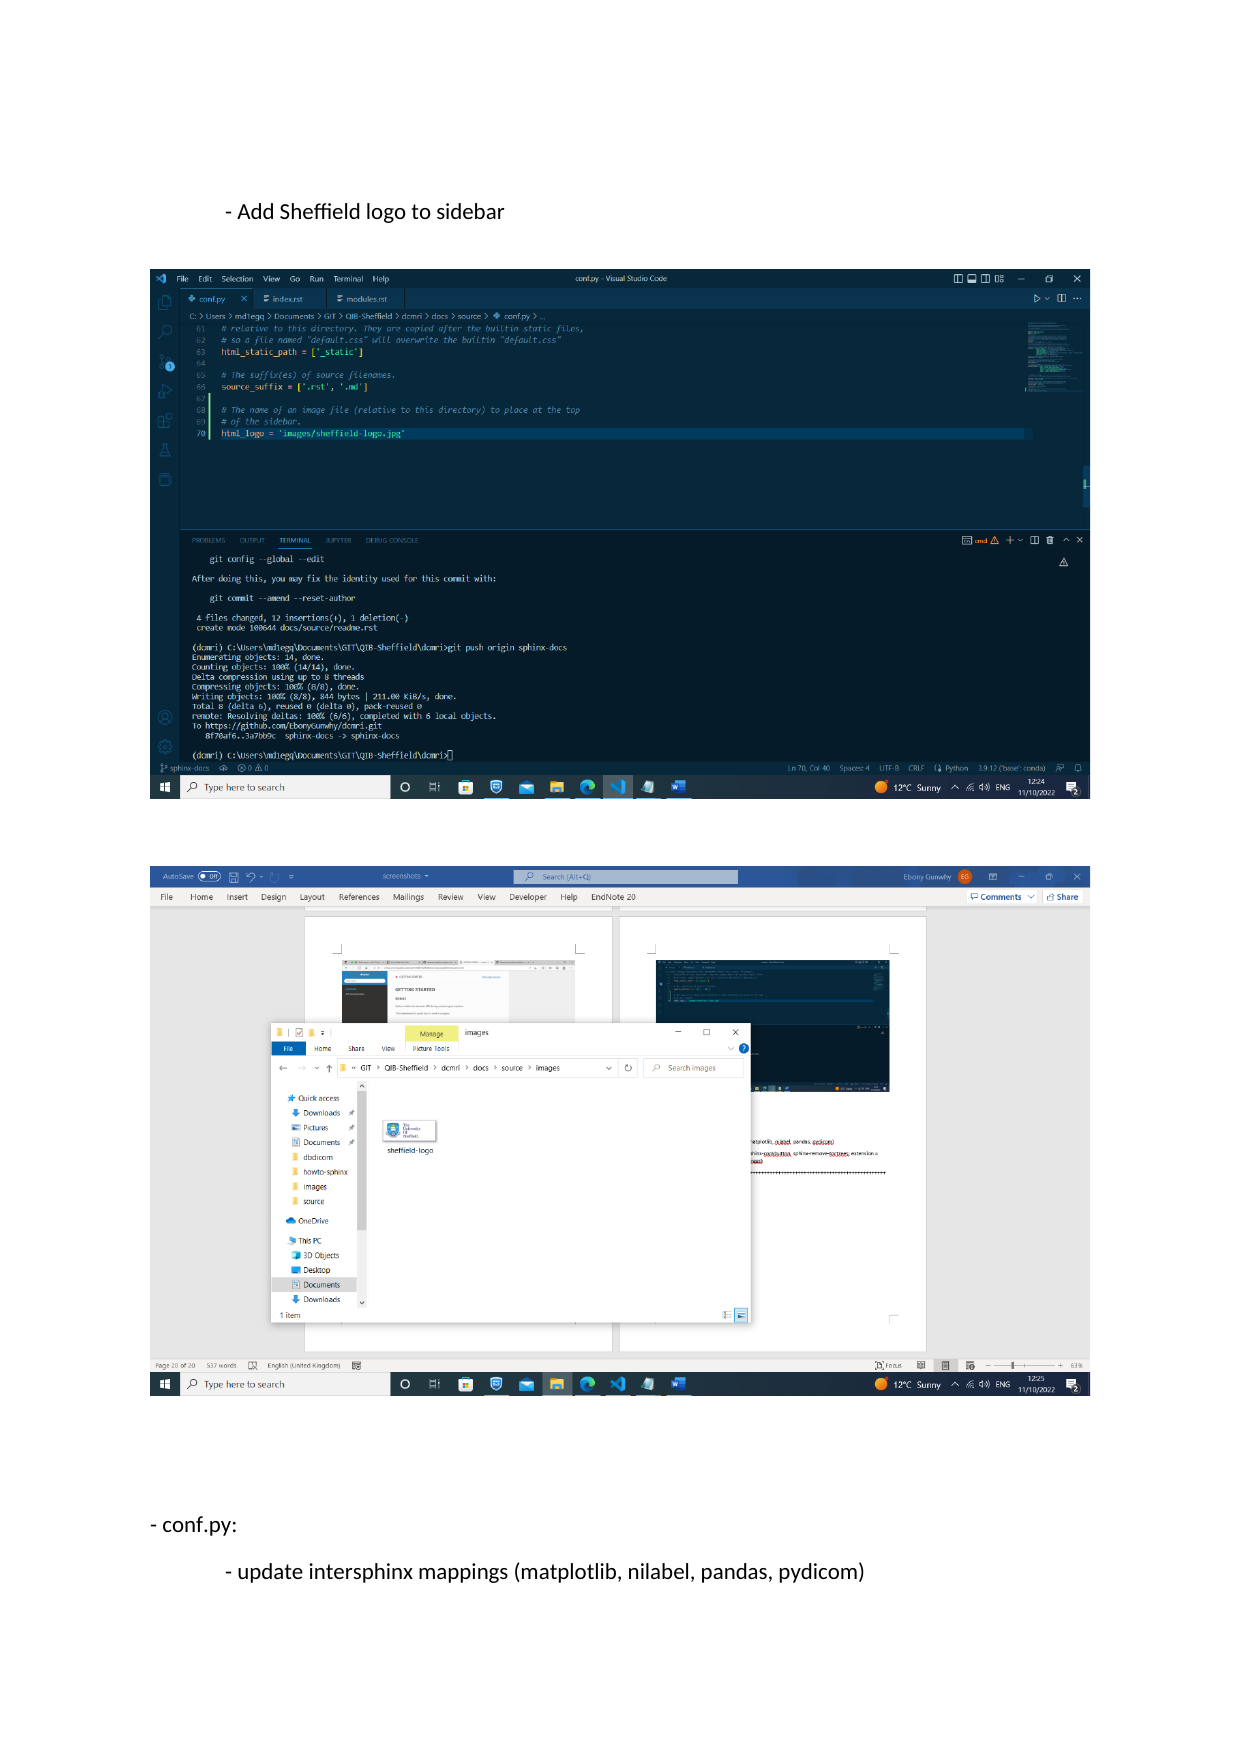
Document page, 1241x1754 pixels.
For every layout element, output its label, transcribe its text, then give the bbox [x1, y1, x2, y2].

picture [150, 269, 1091, 799]
text - update intersphinx mappings (matplotlib, nilabel, pandas, pydicom) [150, 1557, 1090, 1585]
text - conf.py: [150, 1510, 1090, 1538]
text - Add Sheffield logo to sidebar [150, 197, 1090, 225]
picture [150, 866, 1091, 1396]
